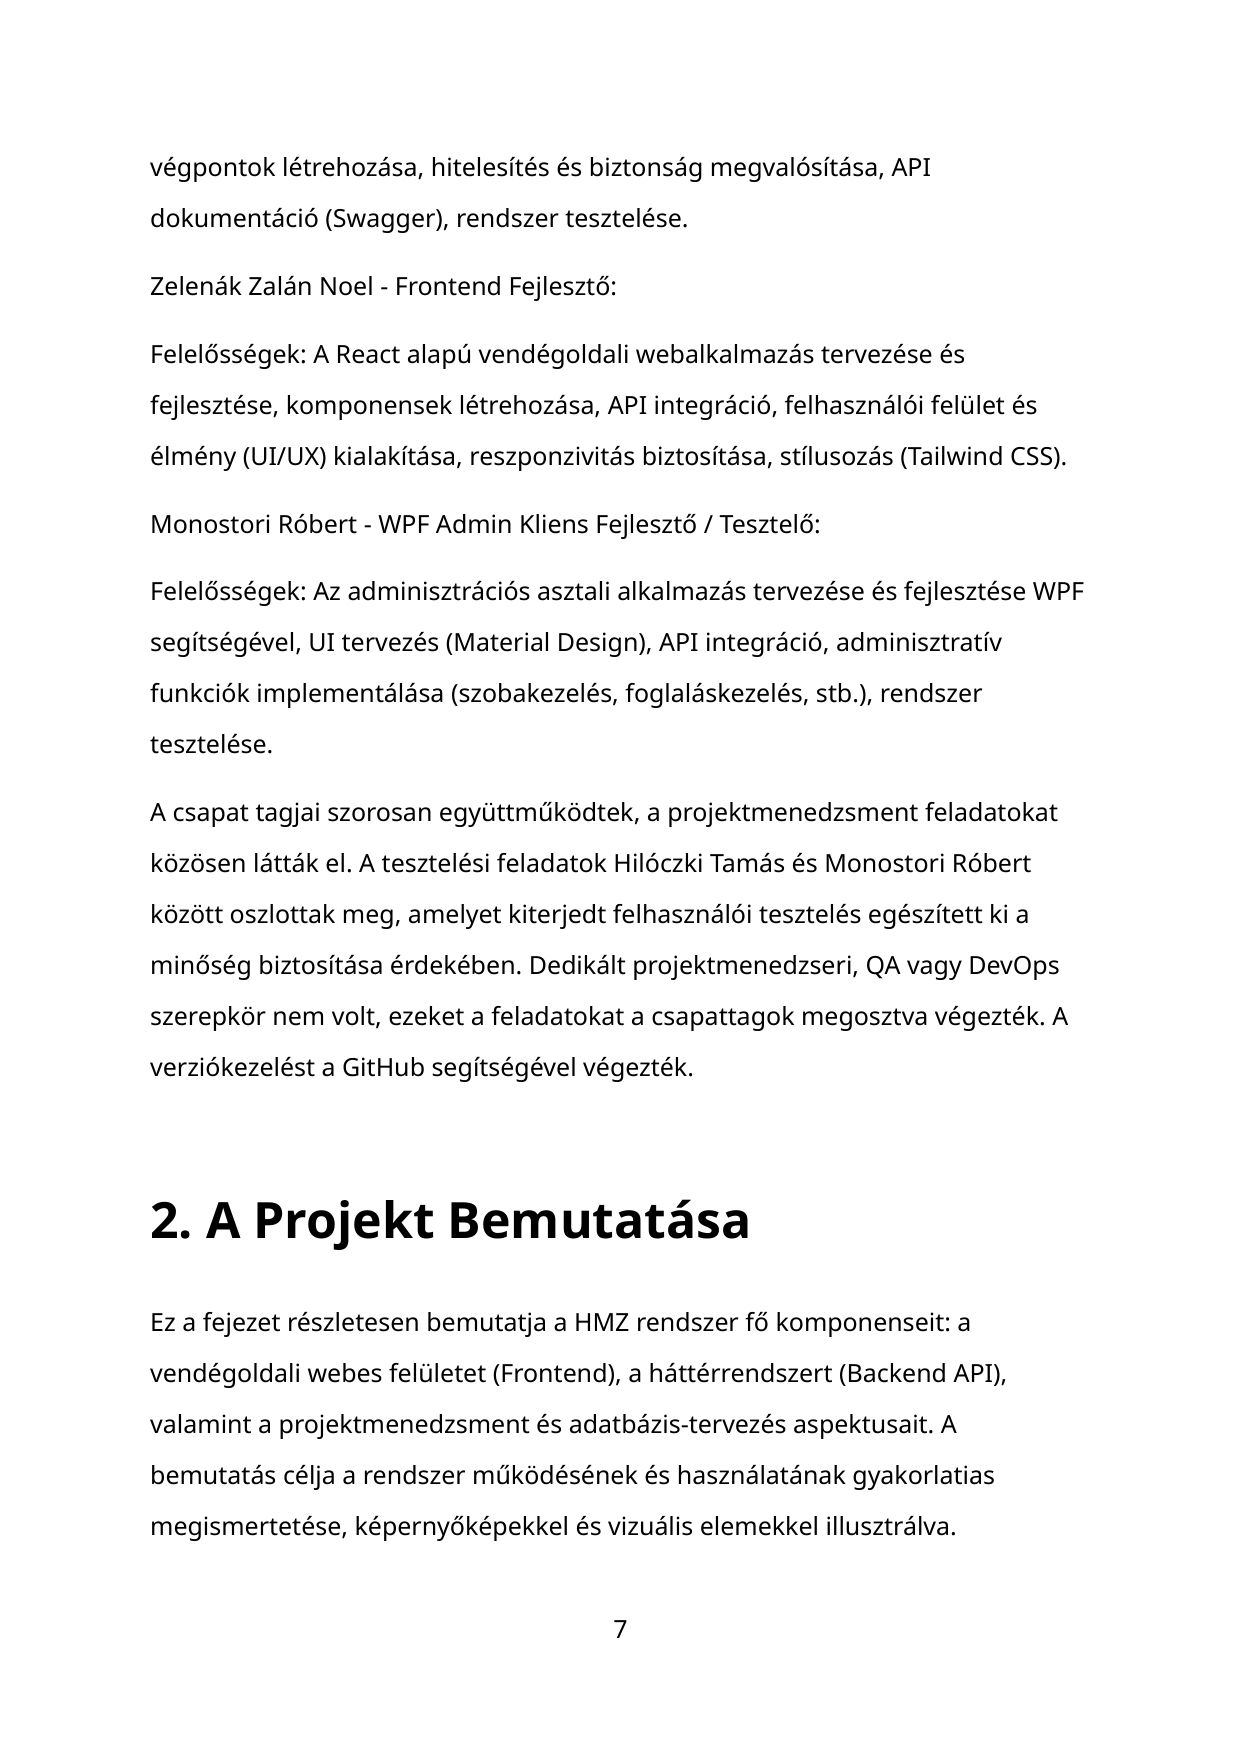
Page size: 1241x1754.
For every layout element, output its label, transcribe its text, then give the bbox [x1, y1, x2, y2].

text 2. A Projekt Bemutatása [150, 1185, 1090, 1253]
text Felelősségek: Az adminisztrációs asztali alkalmazás tervezése és fejlesztése WPF segítségével, UI tervezés (Material Design), API integráció, adminisztratív funkciók implementálása (szobakezelés, foglaláskezelés, stb.), rendszer tesztelése. [150, 574, 1090, 761]
text Zelenák Zalán Noel - Frontend Fejlesztő: [150, 269, 1090, 303]
text Monostori Róbert - WPF Admin Kliens Fejlesztő / Tesztelő: [150, 506, 1090, 540]
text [150, 150, 1090, 235]
text Ez a fejezet részletesen bemutatja a HMZ rendszer fő komponenseit: a vendégoldali webes felületet (Frontend), a háttérrendszert (Backend API), valamint a projektmenedzsment és adatbázis-tervezés aspektusait. A bemutatás célja a rendszer működésének és használatának gyakorlatias megismertetése, képernyőképekkel és vizuális elemekkel illusztrálva. [150, 1304, 1090, 1542]
text A csapat tagjai szorosan együttműködtek, a projektmenedzsment feladatokat közösen látták el. A tesztelési feladatok Hilóczki Tamás és Monostori Róbert között oszlottak meg, amelyet kiterjedt felhasználói tesztelés egészített ki a minőség biztosítása érdekében. Dedikált projektmenedzseri, QA vagy DevOps szerepkör nem volt, ezeket a feladatokat a csapattagok megosztva végezték. A verziókezelést a GitHub segítségével végezték. [150, 795, 1090, 1084]
text Felelősségek: A React alapú vendégoldali webalkalmazás tervezése és fejlesztése, komponensek létrehozása, API integráció, felhasználói felület és élmény (UI/UX) kialakítása, reszponzivitás biztosítása, stílusozás (Tailwind CSS). [150, 336, 1090, 473]
